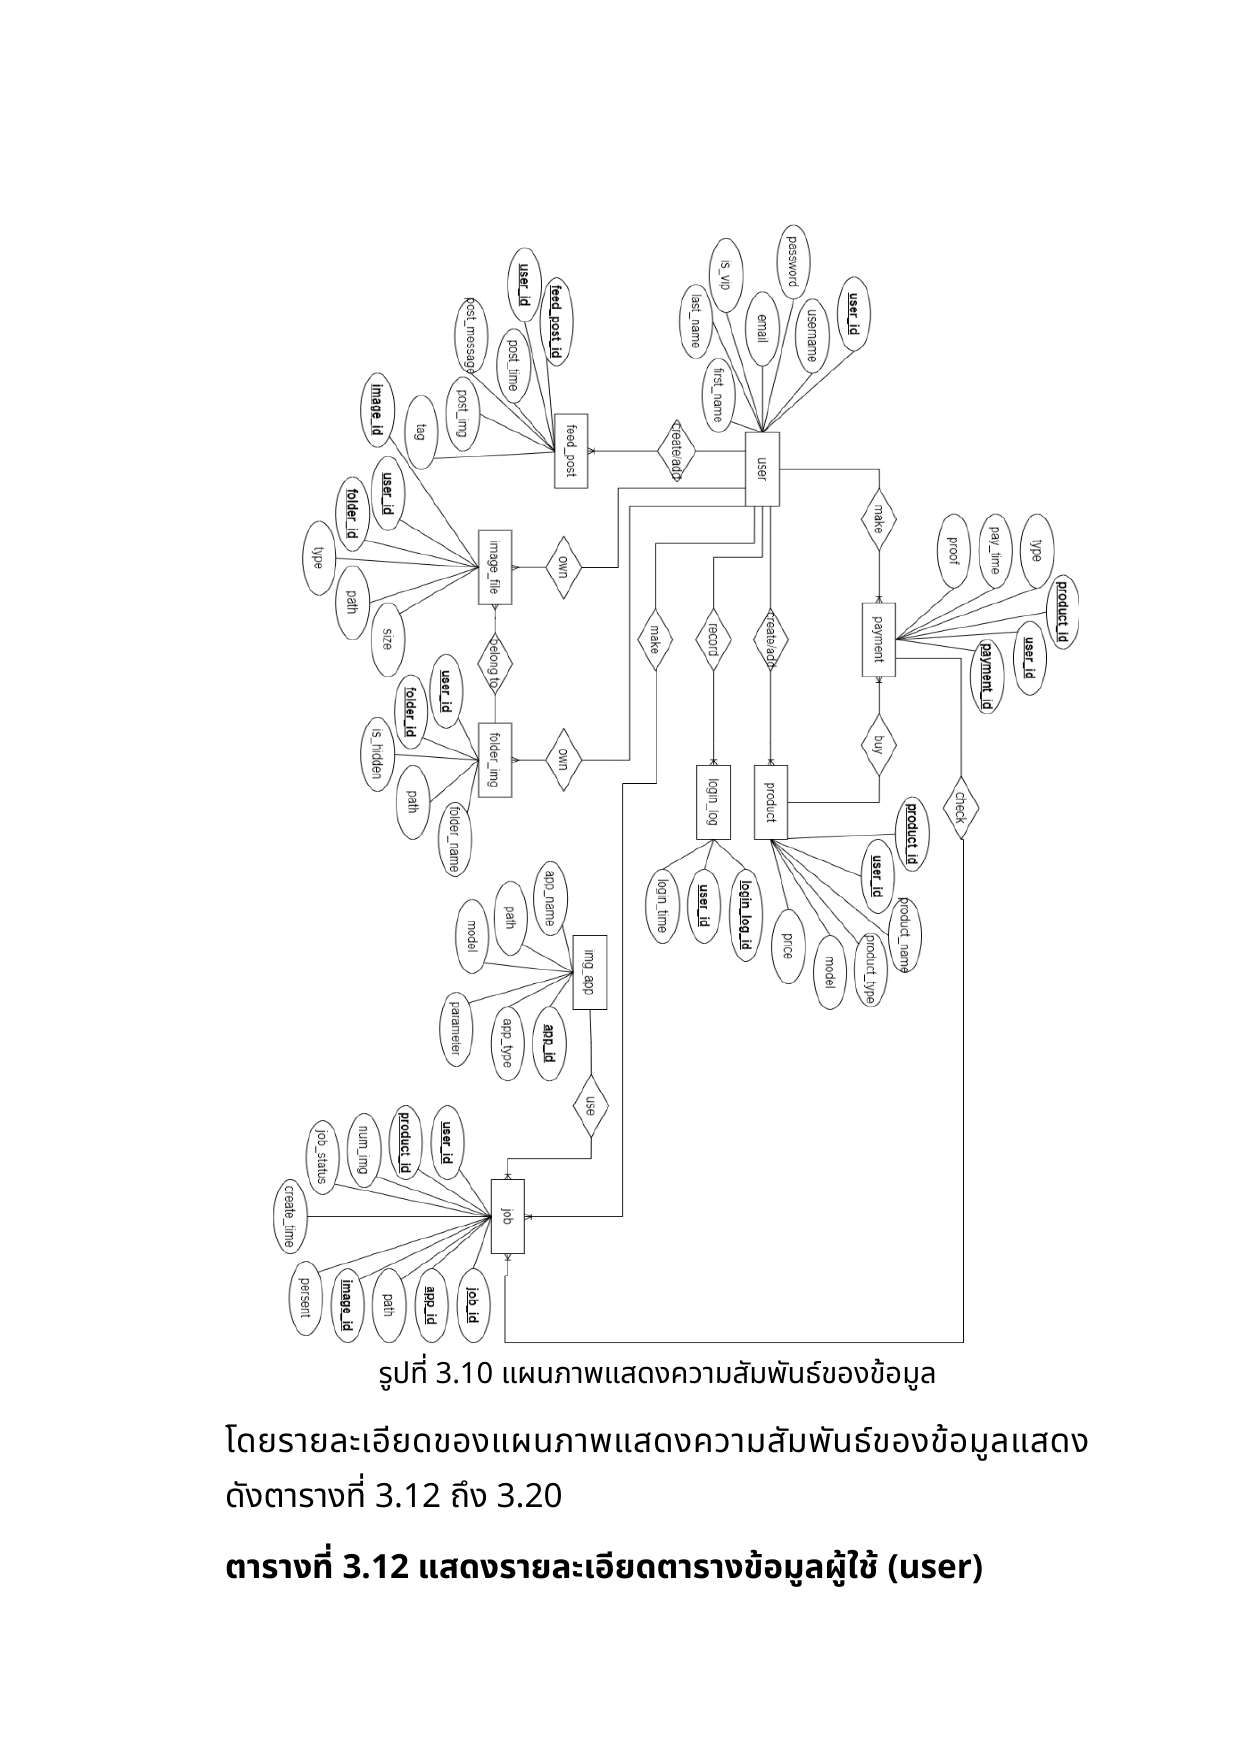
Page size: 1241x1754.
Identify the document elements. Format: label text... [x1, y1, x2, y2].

text รูปที่ 3.10 แผนภาพแสดงความสัมพันธ์ของข้อมูล [225, 1353, 1090, 1397]
picture [273, 226, 1079, 1349]
text ตารางที่ 3.12 แสดงรายละเอียดตารางข้อมูลผู้ใช้ (user) [225, 1543, 1090, 1593]
text โดยรายละเอียดของแผนภาพแสดงความสัมพันธ์ของข้อมูลแสดงดังตารางที่ 3.12 ถึง 3.20 [225, 1417, 1090, 1522]
